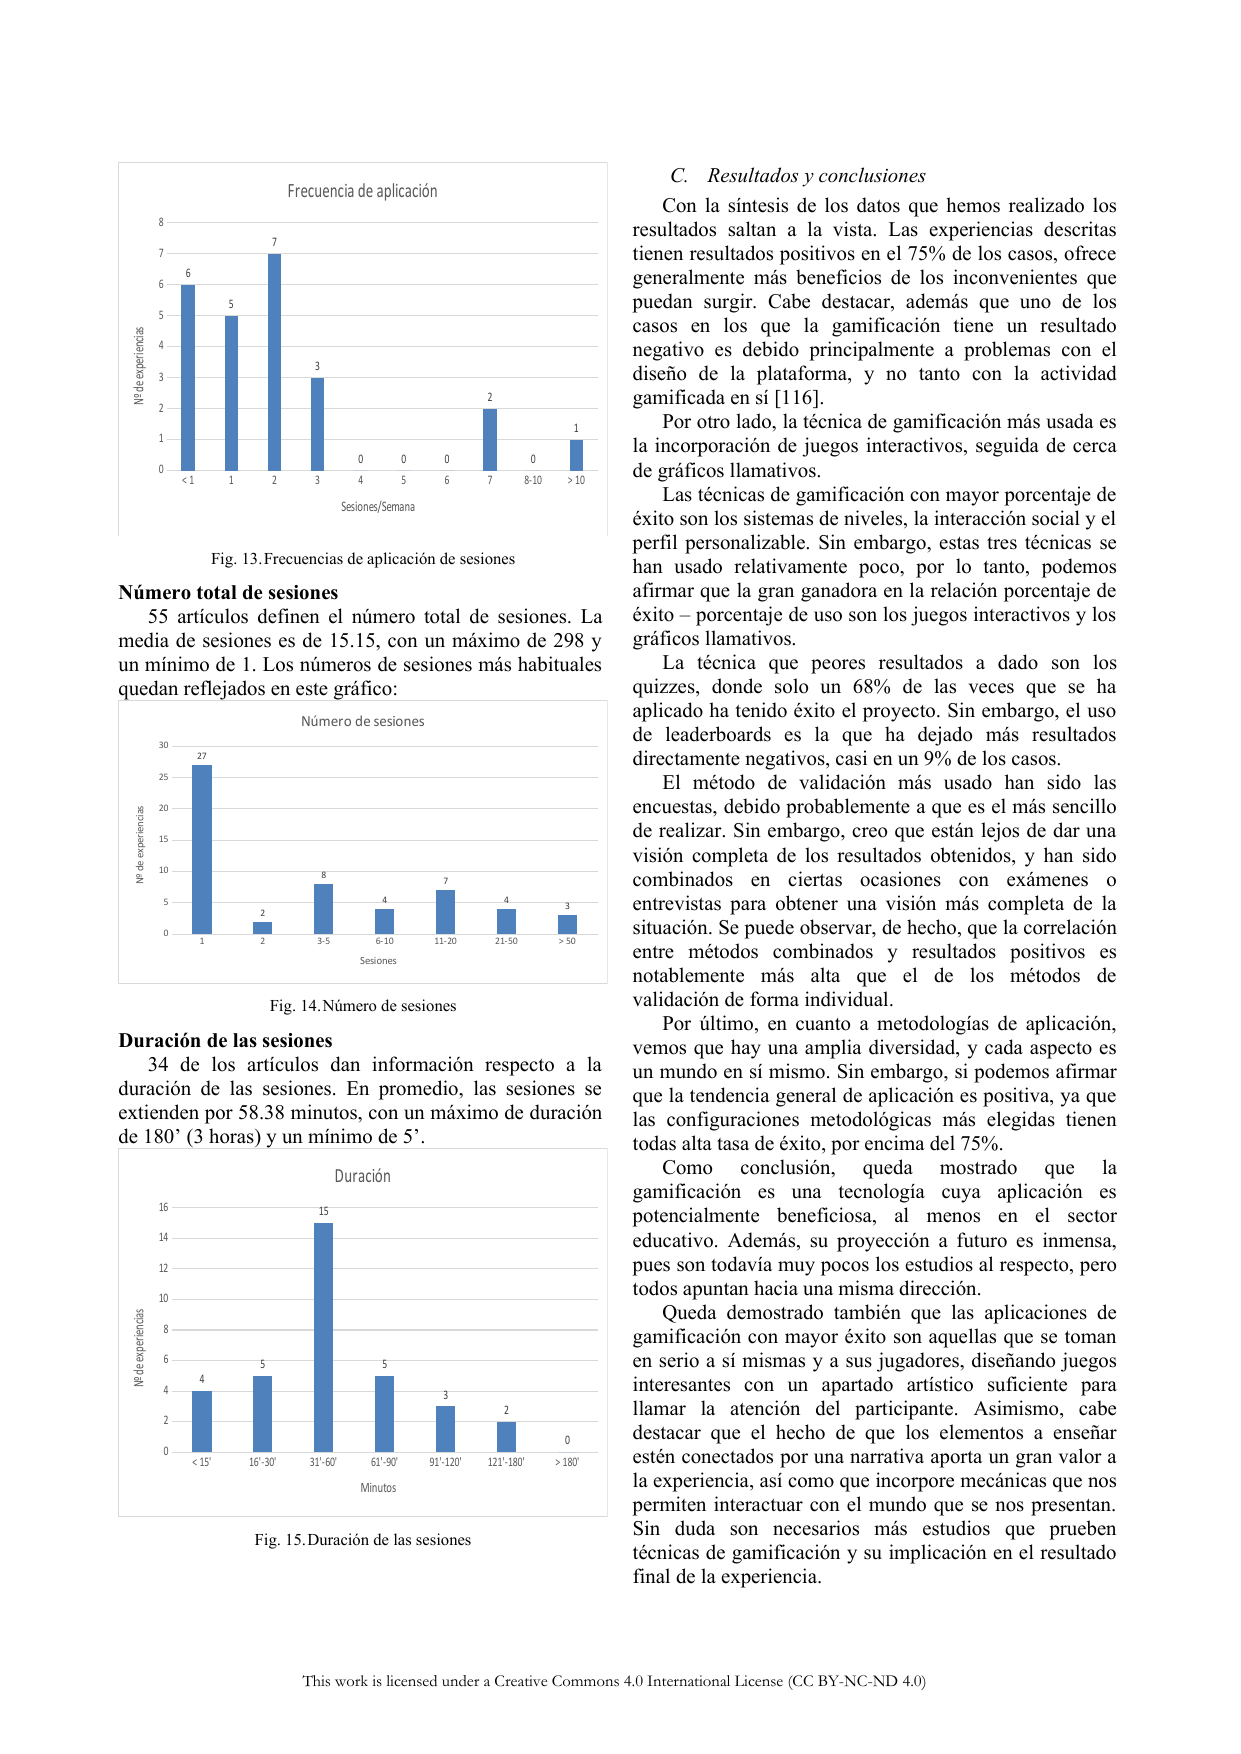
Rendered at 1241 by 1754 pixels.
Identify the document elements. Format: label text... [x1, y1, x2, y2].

text Número total de sesiones [118, 580, 603, 604]
text Duración de las sesiones [118, 1028, 603, 1052]
text Queda demostrado también que las aplicaciones de gamificación con mayor éxito son aquellas que se toman en serio a sí mismas y a sus jugadores, diseñando juegos interesantes con un apartado artístico suficiente para llamar la atención del participante. Asimismo, cabe destacar que el hecho de que los elementos a enseñar estén conectados por una narrativa aporta un gran valor a la experiencia, así como que incorpore mecánicas que nos permiten interactuar con el mundo que se nos presentan. Sin duda son necesarios más estudios que prueben técnicas de gamificación y su implicación en el resultado final de la experiencia. [632, 1300, 1117, 1588]
text Por último, en cuanto a metodologías de aplicación, vemos que hay una amplia diversidad, y cada aspecto es un mundo en sí mismo. Sin embargo, si podemos afirmar que la tendencia general de aplicación es positiva, ya que las configuraciones metodológicas más elegidas tienen todas alta tasa de éxito, por encima del 75%. [632, 1011, 1117, 1155]
text Con la síntesis de los datos que hemos realizado los resultados saltan a la vista. Las experiencias descritas tienen resultados positivos en el 75% de los casos, ofrece generalmente más beneficios de los inconvenientes que puedan surgir. Cabe destacar, además que uno de los casos en los que la gamificación tiene un resultado negativo es debido principalmente a problemas con el diseño de la plataforma, y no tanto con la actividad gamificada en sí [116]. [632, 193, 1117, 409]
text Por otro lado, la técnica de gamificación más usada es la incorporación de juegos interactivos, seguida de cerca de gráficos llamativos. [632, 409, 1117, 482]
list Resultados y conclusiones [670, 162, 1122, 187]
text Número de sesiones [118, 996, 608, 1015]
text 55 artículos definen el número total de sesiones. La media de sesiones es de 15.15, con un máximo de 298 y un mínimo de 1. Los números de sesiones más habituales quedan reflejados en este gráfico: [118, 604, 603, 700]
text El método de validación más usado han sido las encuestas, debido probablemente a que es el más sencillo de realizar. Sin embargo, creo que están lejos de dar una visión completa de los resultados obtenidos, y han sido combinados en ciertas ocasiones con exámenes o entrevistas para obtener una visión más completa de la situación. Se puede observar, de hecho, que la correlación entre métodos combinados y resultados positivos es notablemente más alta que el de los métodos de validación de forma individual. [632, 770, 1117, 1011]
text Las técnicas de gamificación con mayor porcentaje de éxito son los sistemas de niveles, la interacción social y el perfil personalizable. Sin embargo, estas tres técnicas se han usado relativamente poco, por lo tanto, podemos afirmar que la gran ganadora en la relación porcentaje de éxito – porcentaje de uso son los juegos interactivos y los gráficos llamativos. [632, 482, 1117, 650]
text Duración de las sesiones [118, 1529, 608, 1548]
text Frecuencias de aplicación de sesiones [118, 548, 608, 568]
text Como conclusión, queda mostrado que la gamificación es una tecnología cuya aplicación es potencialmente beneficiosa, al menos en el sector educativo. Además, su proyección a futuro es inmensa, pues son todavía muy pocos los estudios al respecto, pero todos apuntan hacia una misma dirección. [632, 1155, 1117, 1300]
text La técnica que peores resultados a dado son los quizzes, donde solo un 68% de las veces que se ha aplicado ha tenido éxito el proyecto. Sin embargo, el uso de leaderboards es la que ha dejado más resultados directamente negativos, casi en un 9% de los casos. [632, 650, 1117, 770]
text 34 de los artículos dan información respecto a la duración de las sesiones. En promedio, las sesiones se extienden por 58.38 minutos, con un máximo de duración de 180’ (3 horas) y un mínimo de 5’. [118, 1052, 603, 1148]
